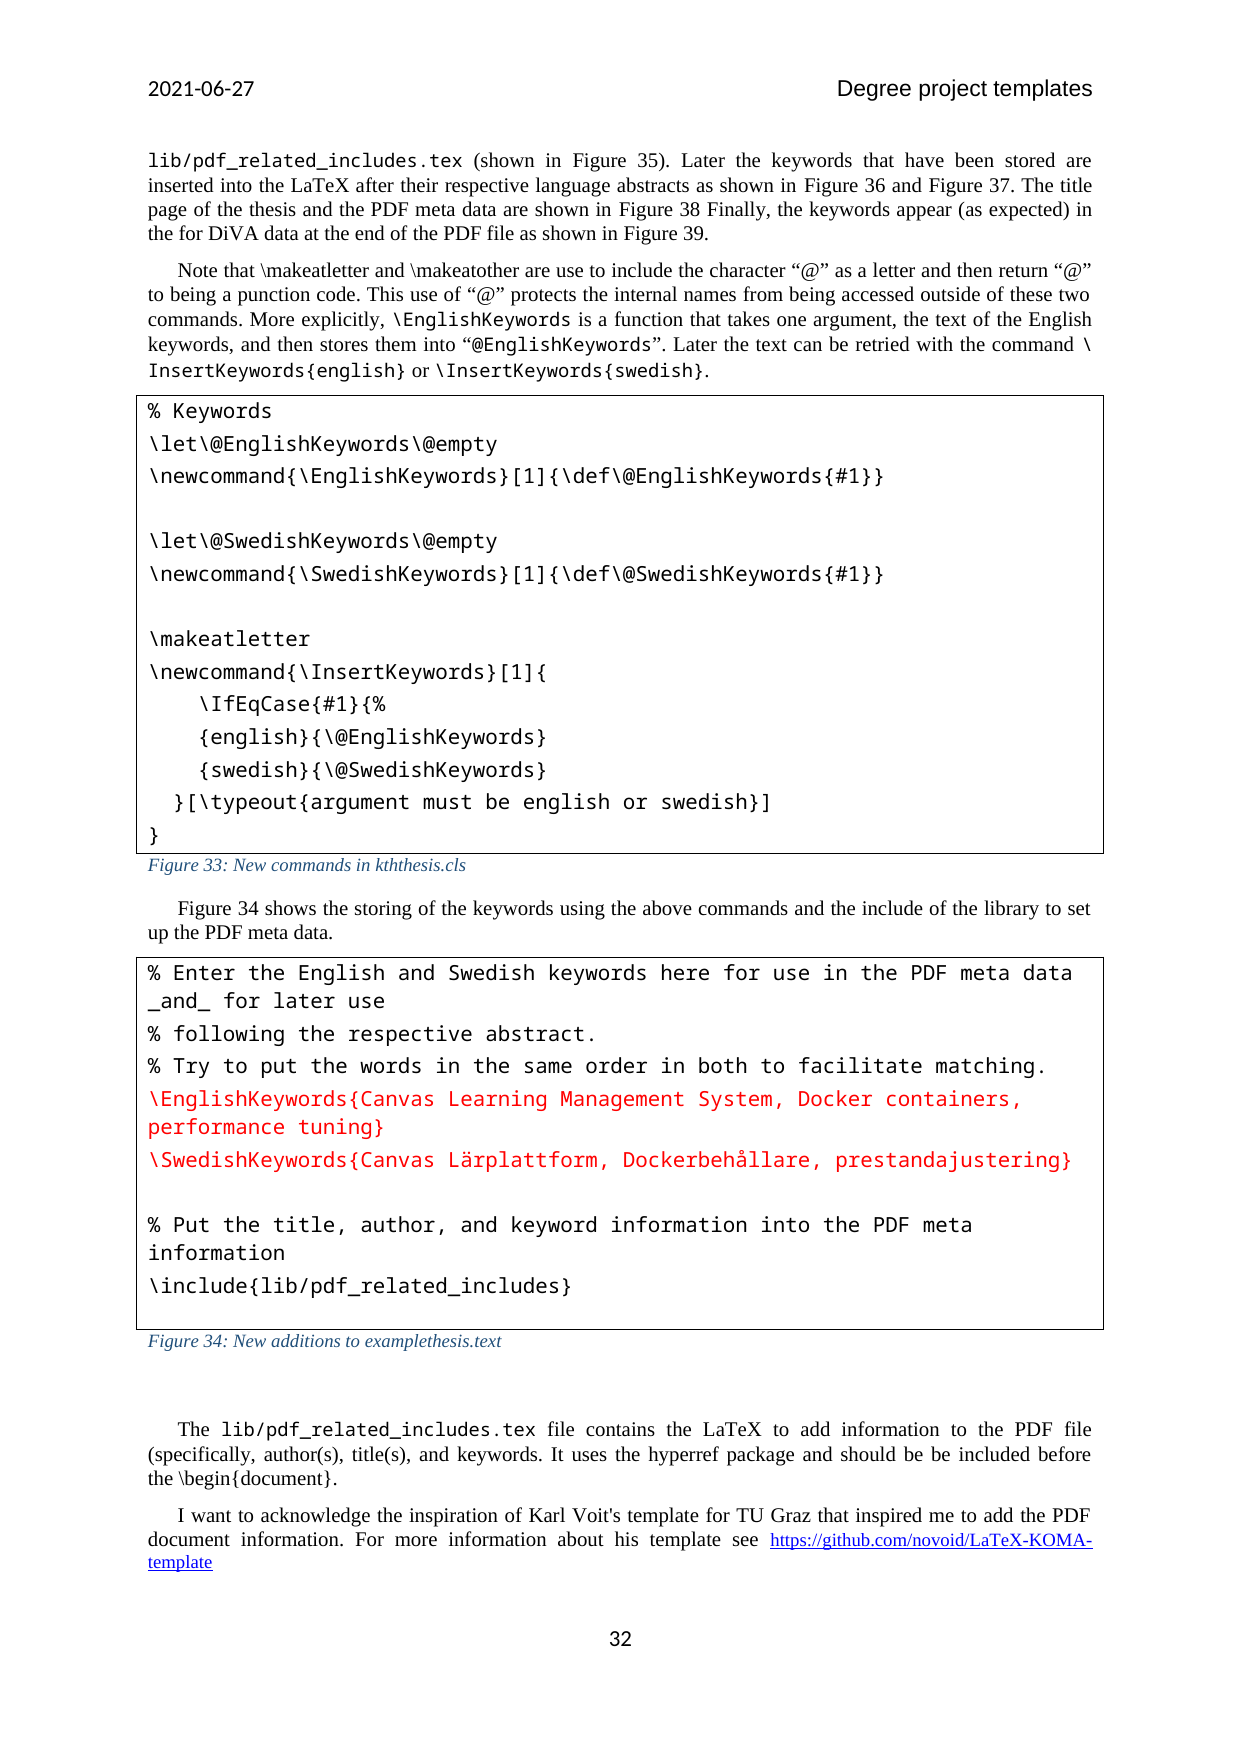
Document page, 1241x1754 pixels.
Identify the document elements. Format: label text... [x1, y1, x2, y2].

text I want to acknowledge the inspiration of Karl Voit's template for TU Graz that inspired me to add the PDF document information. For more information about his template see https://github.com/novoid/LaTeX-KOMA-template [148, 1503, 1093, 1572]
text Figure 33: New commands in kththesis.cls [148, 854, 1093, 875]
table_header % Keywords \let\@EnglishKeywords\@empty \newcommand{\EnglishKeywords}[1]{\def\@EnglishKeywords{#1}} \let\@SwedishKeywords\@empty \newcommand{\SwedishKeywords}[1]{\def\@SwedishKeywords{#1}} \makeatletter \newcommand{\InsertKeywords}[1]{ \IfEqCase{#1}{% {english}{\@EnglishKeywords} {swedish}{\@SwedishKeywords} }[\typeout{argument must be english or swedish}] } [137, 396, 1103, 852]
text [148, 148, 1093, 245]
text Figure 34: New additions to examplethesis.text [148, 1330, 1093, 1352]
text The lib/pdf_related_includes.tex file contains the LaTeX to add information to the PDF file (specifically, author(s), title(s), and keywords. It uses the hyperref package and should be be included before the \begin{document}. [148, 1417, 1093, 1490]
text Note that \makeatletter and \makeatother are use to include the character “@” as a letter and then return “@” to being a punction code. This use of “@” protects the internal names from being accessed outside of these two commands. More explicitly, \EnglishKeywords is a function that takes one argument, the text of the English keywords, and then stores them into “@EnglishKeywords”. Later the text can be retried with the command \InsertKeywords{english} or \InsertKeywords{swedish}. [148, 258, 1093, 382]
table_header % Enter the English and Swedish keywords here for use in the PDF meta data _and_ for later use % following the respective abstract. % Try to put the words in the same order in both to facilitate matching. \EnglishKeywords{Canvas Learning Management System, Docker containers, performance tuning} \SwedishKeywords{Canvas Lärplattform, Dockerbehållare, prestandajustering} % Put the title, author, and keyword information into the PDF meta information \include{lib/pdf_related_includes} [137, 958, 1103, 1329]
text Figure 34 shows the storing of the keywords using the above commands and the include of the library to set up the PDF meta data. [148, 896, 1093, 944]
